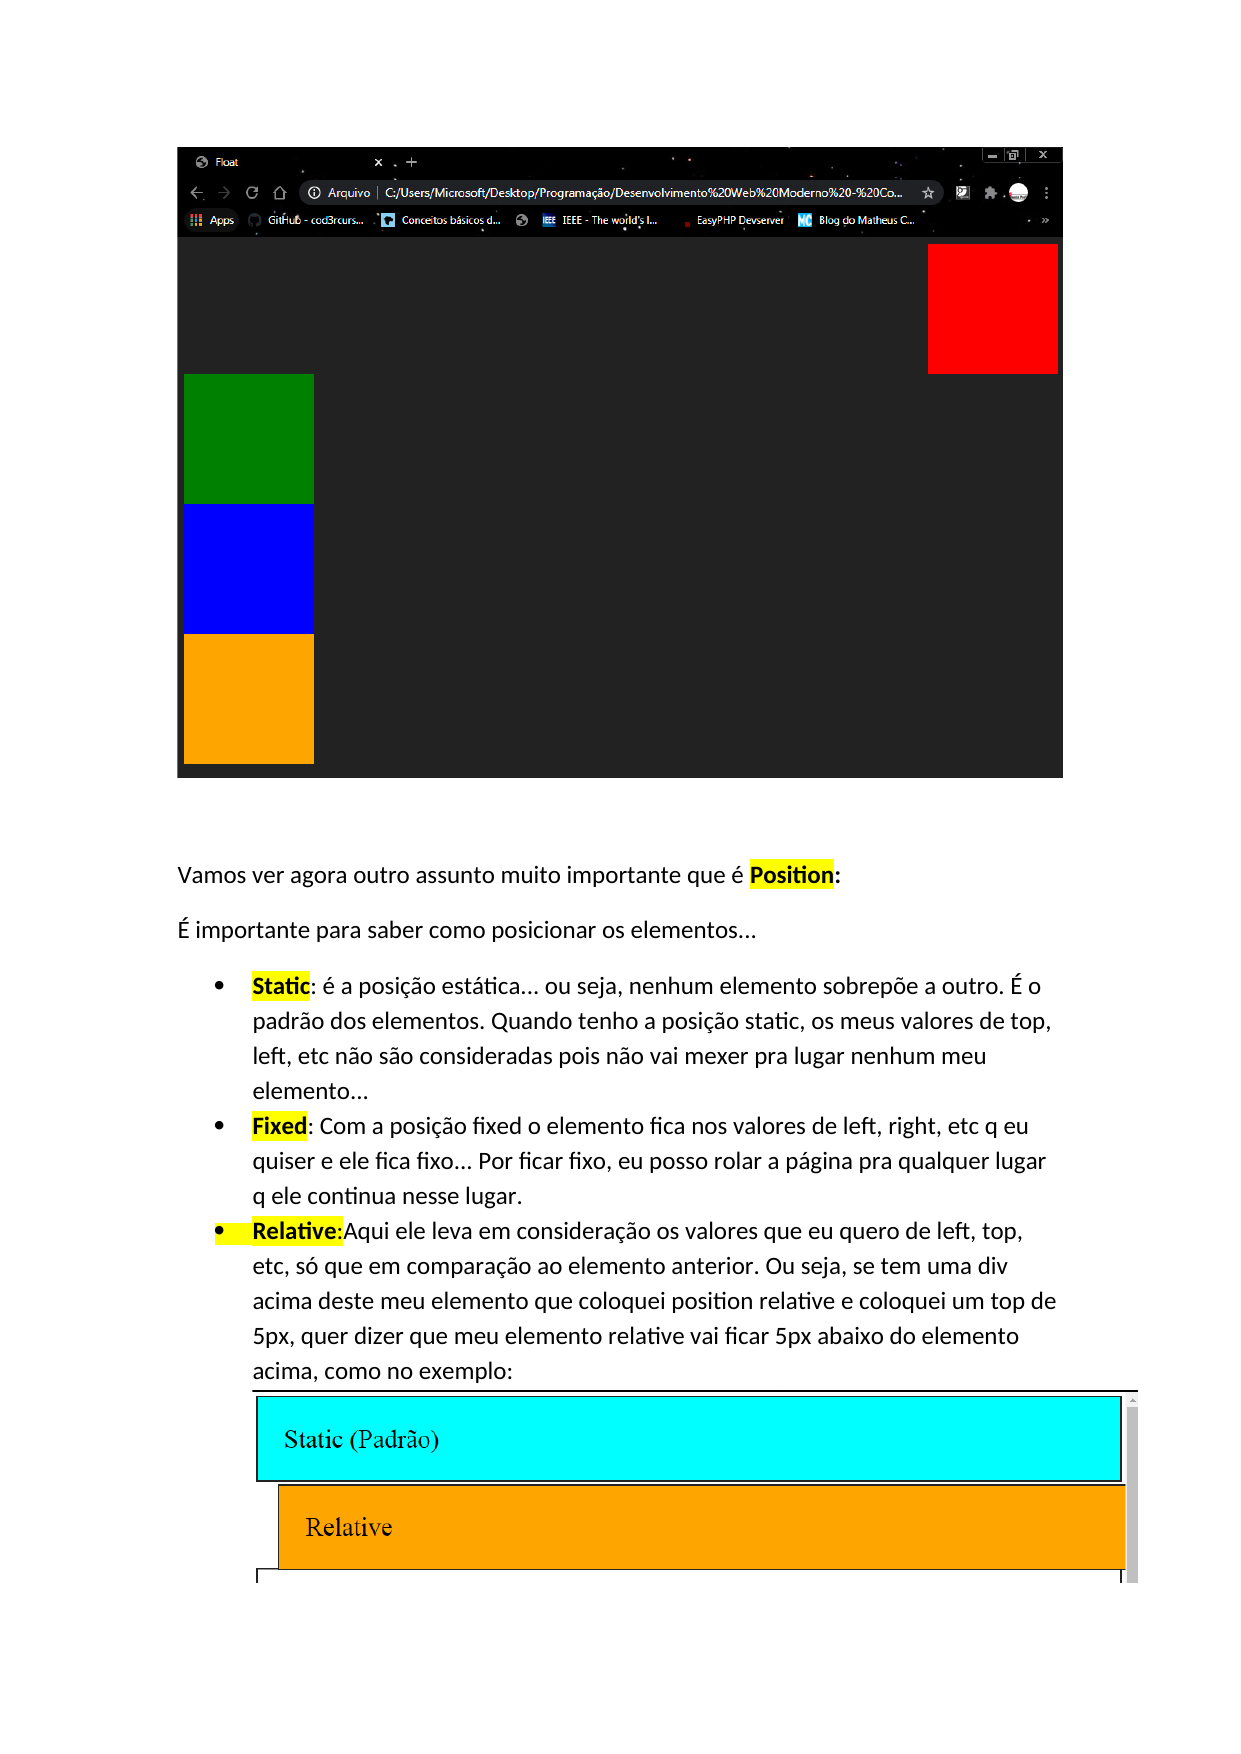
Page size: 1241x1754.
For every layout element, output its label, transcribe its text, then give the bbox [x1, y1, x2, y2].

picture [252, 1390, 1138, 1583]
text Vamos ver agora outro assunto muito importante que é Position: [177, 859, 750, 889]
list Fixed: Com a posição fixed o elemento fica nos valores de left, right, etc q eu quiser e ele fica fixo... Por ficar fixo, eu posso rolar a página pra qualquer lugar q ele continua nesse lugar. [215, 1111, 1063, 1211]
text É importante para saber como posicionar os elementos... [177, 915, 1063, 945]
list Relative:Aqui ele leva em consideração os valores que eu quero de left, top, etc, só que em comparação ao elemento anterior. Ou seja, se tem uma div acima deste meu elemento que coloquei position relative e coloquei um top de 5px, quer dizer que meu elemento relative vai ficar 5px abaixo do elemento acima, como no exemplo: [215, 1216, 1063, 1386]
list Static: é a posição estática... ou seja, nenhum elemento sobrepõe a outro. É o padrão dos elementos. Quando tenho a posição static, os meus valores de top, left, etc não são consideradas pois não vai mexer pra lugar nenhum meu elemento... [215, 971, 1063, 1106]
text Vamos ver agora outro assunto muito importante que é Position: [834, 859, 1063, 889]
picture [177, 147, 1063, 778]
